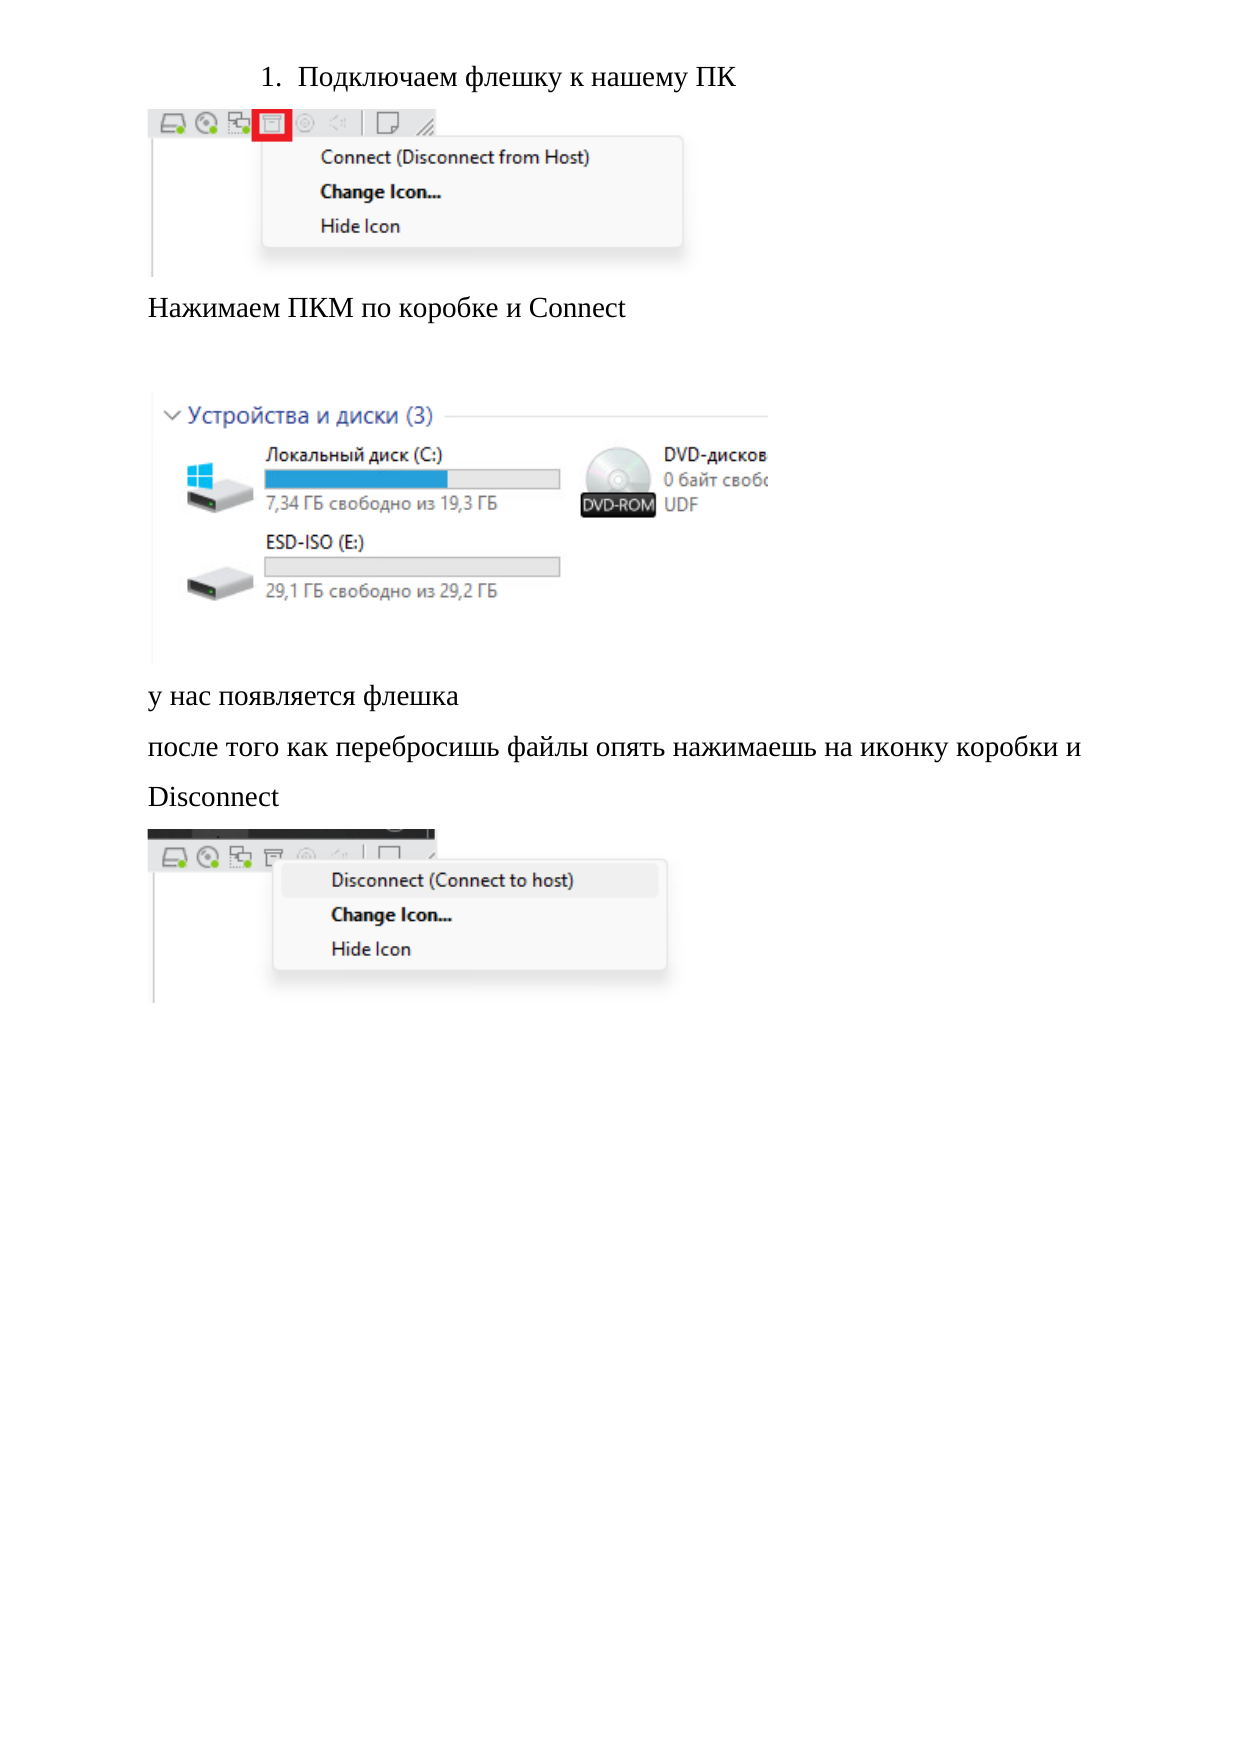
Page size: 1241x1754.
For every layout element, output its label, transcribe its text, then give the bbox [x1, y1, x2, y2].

text у нас появляется флешка [148, 678, 1211, 712]
text после того как перебросишь файлы опять нажимаешь на иконку коробки и Disconnect [148, 729, 1211, 813]
text Нажимаем ПКМ по коробке и Connect [148, 291, 1211, 324]
picture [147, 829, 723, 1003]
list Подключаем флешку к нашему ПК [260, 59, 1211, 93]
picture [147, 109, 764, 277]
picture [147, 391, 768, 665]
